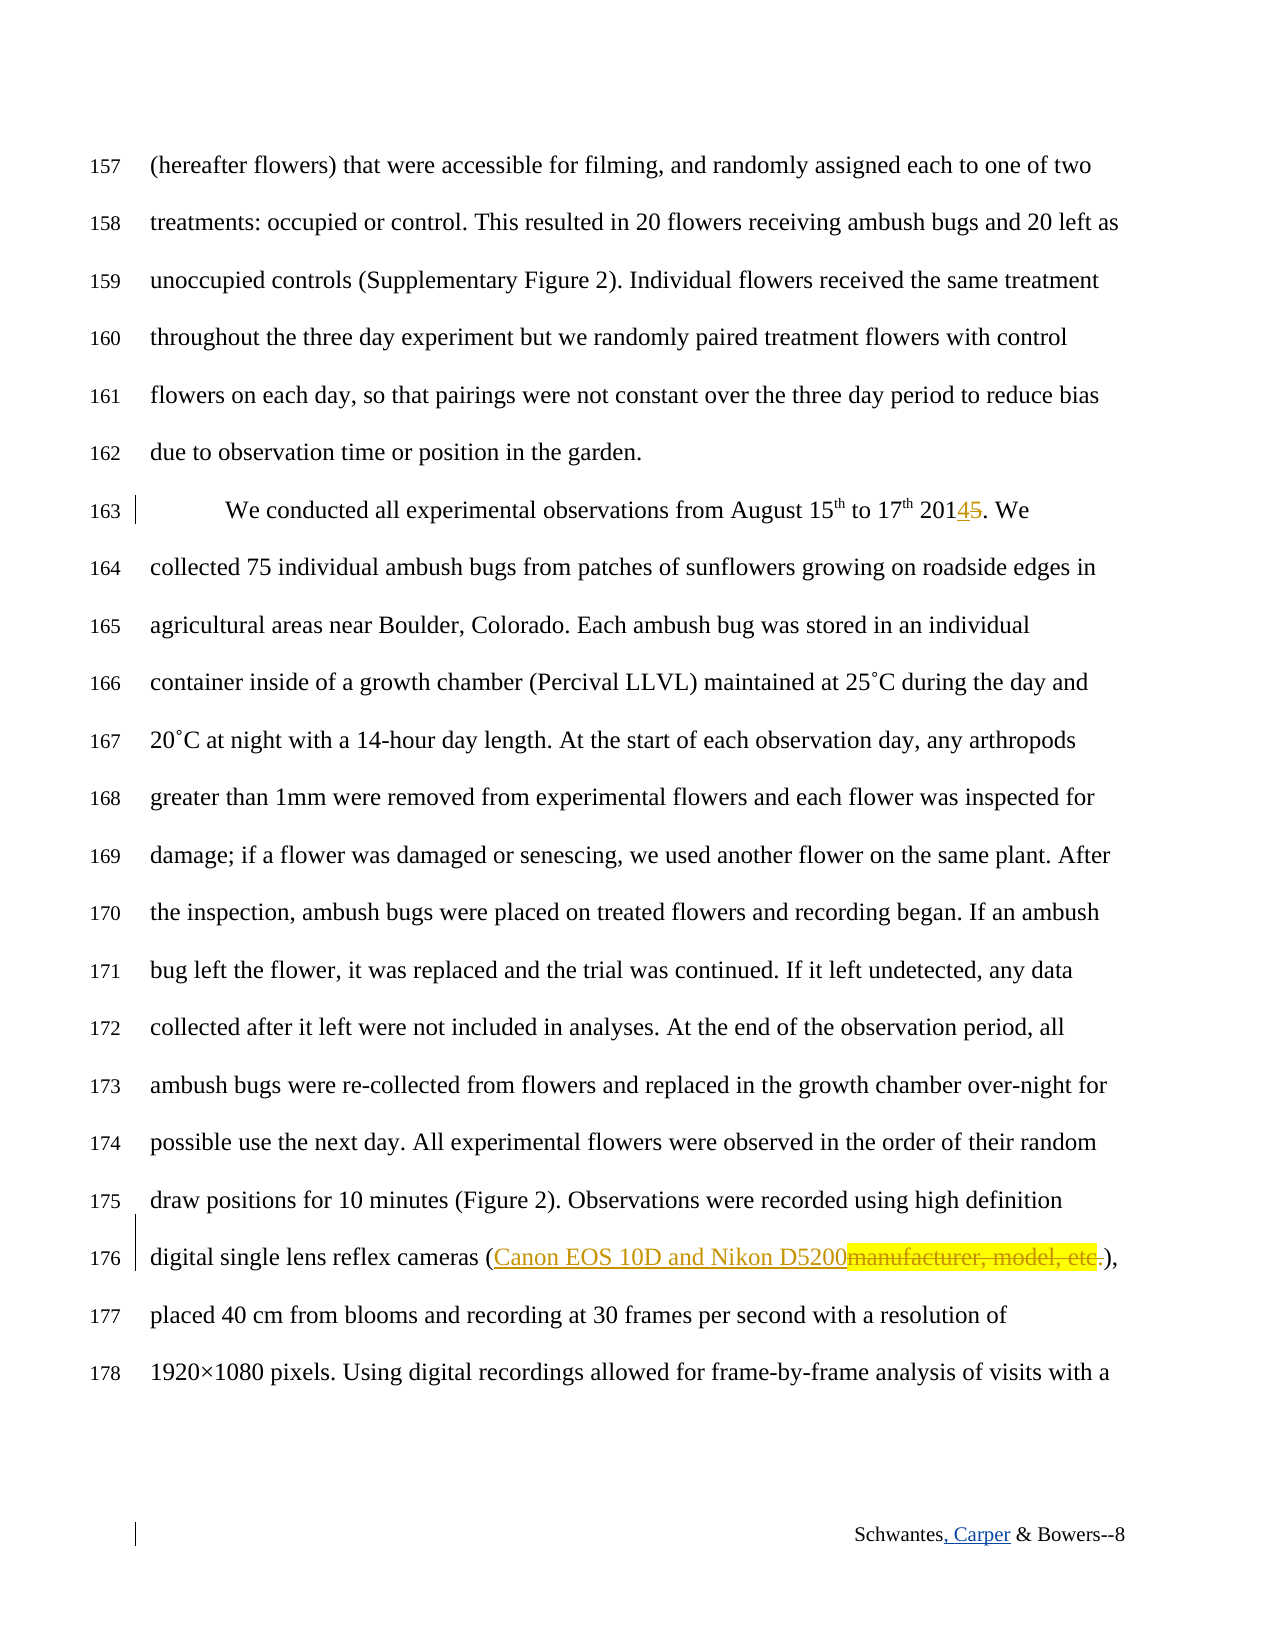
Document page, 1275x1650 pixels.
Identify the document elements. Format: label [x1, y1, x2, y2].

text [150, 495, 1125, 1386]
text [150, 150, 1125, 466]
